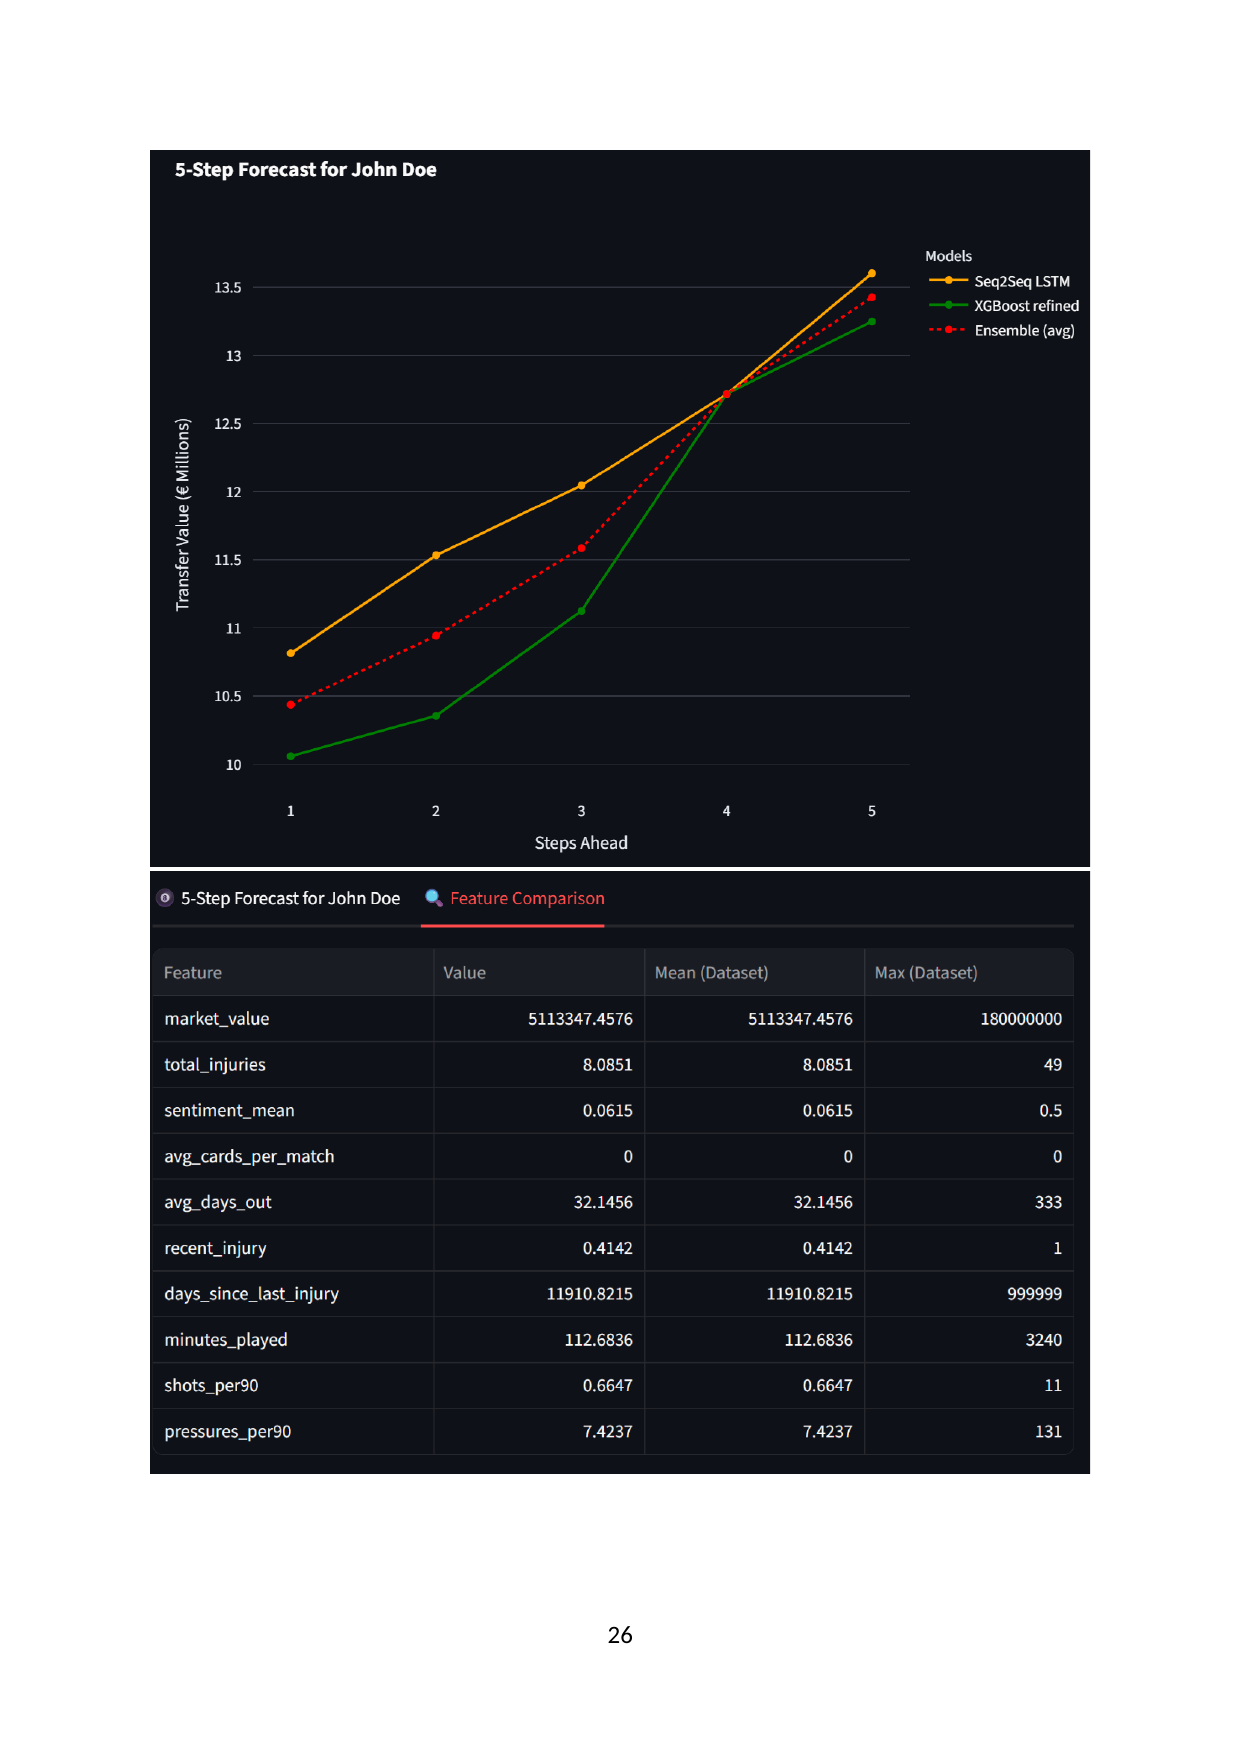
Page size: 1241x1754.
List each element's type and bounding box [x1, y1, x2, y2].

picture [150, 871, 1091, 1474]
picture [150, 150, 1091, 867]
